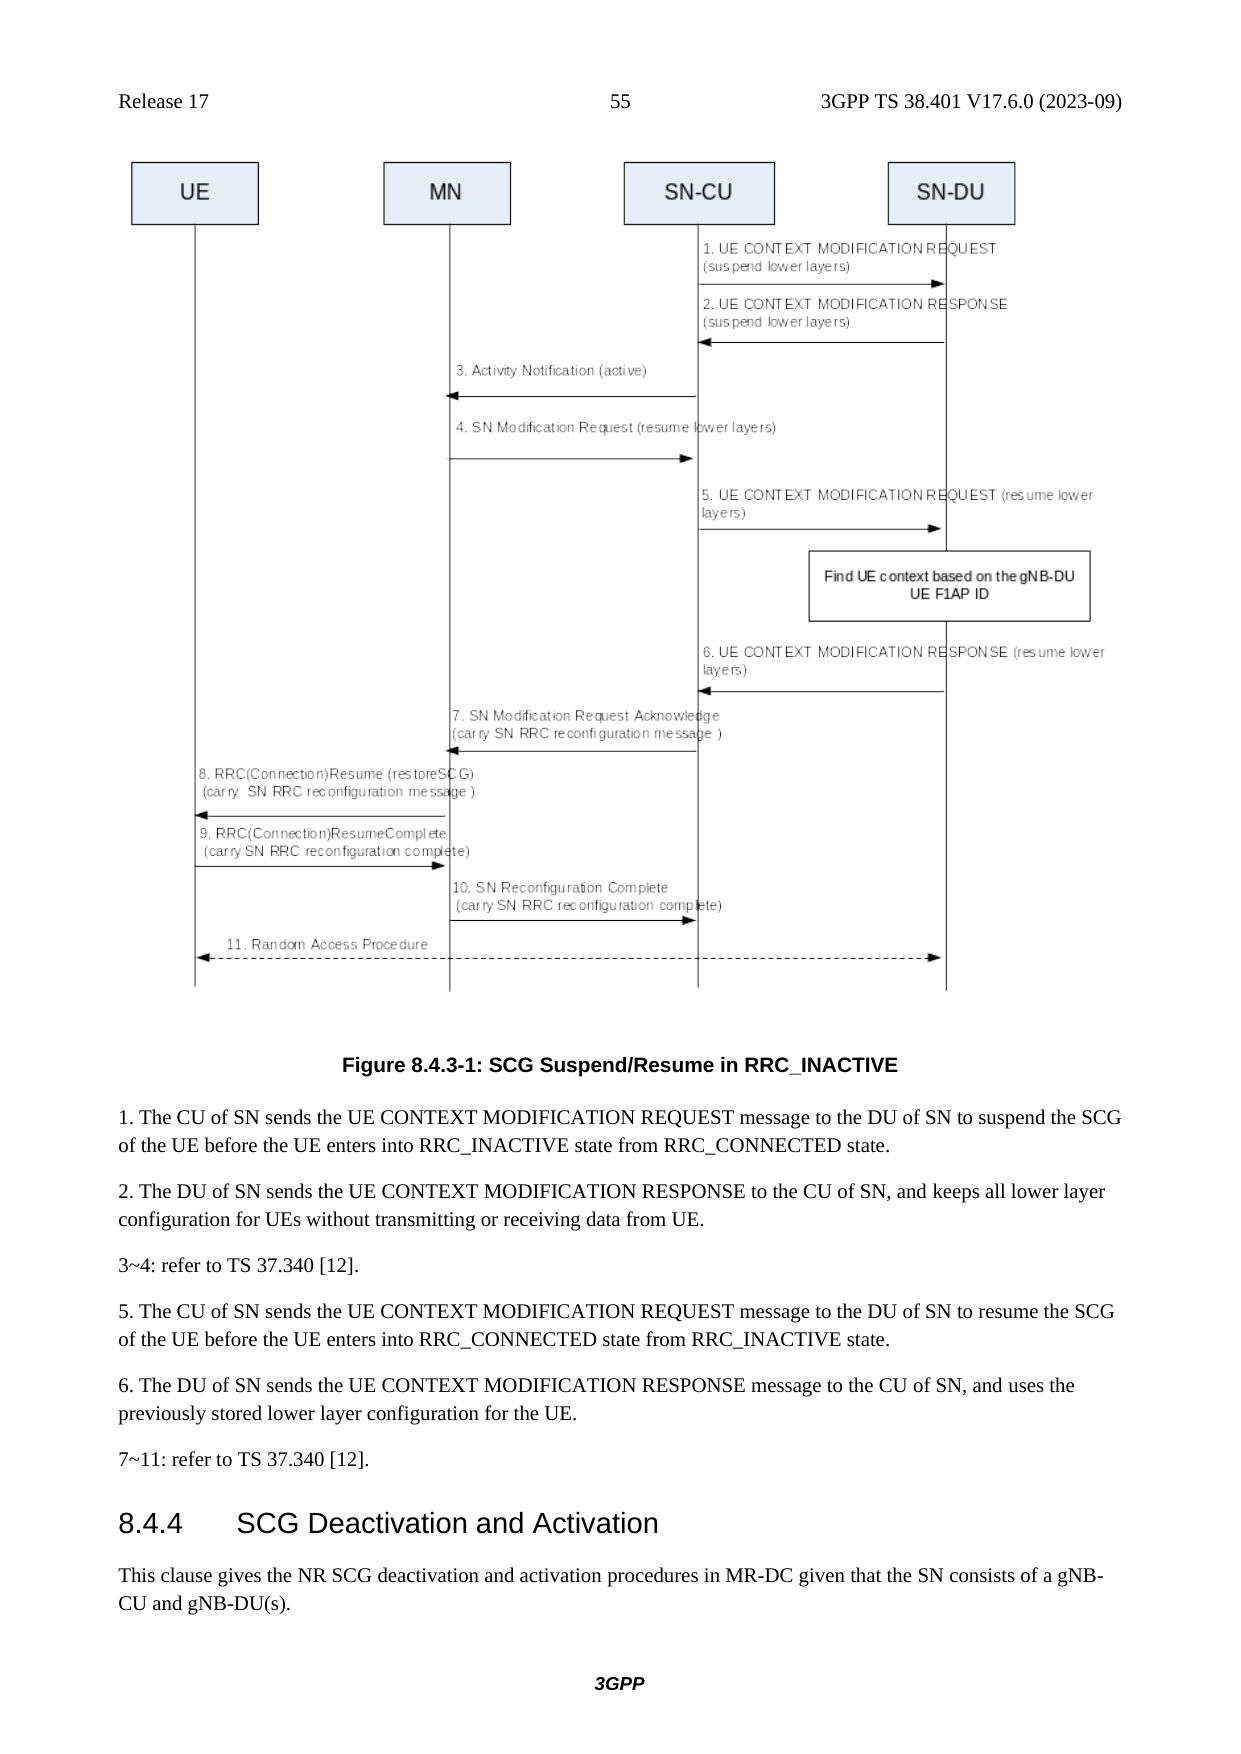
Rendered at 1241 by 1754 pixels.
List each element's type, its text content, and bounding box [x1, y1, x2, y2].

text 2. The DU of SN sends the UE CONTEXT MODIFICATION RESPONSE to the CU of SN, and keeps all lower layer configuration for UEs without transmitting or receiving data from UE. [118, 1179, 1122, 1231]
text This clause gives the NR SCG deactivation and activation procedures in MR-DC given that the SN consists of a gNB-CU and gNB-DU(s). [118, 1563, 1122, 1615]
subtitle 8.4.4 SCG Deactivation and Activation [118, 1506, 1122, 1540]
text 6. The DU of SN sends the UE CONTEXT MODIFICATION RESPONSE message to the CU of SN, and uses the previously stored lower layer configuration for the UE. [118, 1373, 1122, 1425]
text 7~11: refer to TS 37.340 [12]. [118, 1447, 1122, 1471]
text Figure 8.4.3-1: SCG Suspend/Resume in RRC_INACTIVE [118, 1053, 1122, 1077]
text 3~4: refer to TS 37.340 [12]. [118, 1253, 1122, 1277]
text 5. The CU of SN sends the UE CONTEXT MODIFICATION REQUEST message to the DU of SN to resume the SCG of the UE before the UE enters into RRC_CONNECTED state from RRC_INACTIVE state. [118, 1299, 1122, 1351]
text 1. The CU of SN sends the UE CONTEXT MODIFICATION REQUEST message to the DU of SN to suspend the SCG of the UE before the UE enters into RRC_INACTIVE state from RRC_CONNECTED state. [118, 1105, 1122, 1157]
